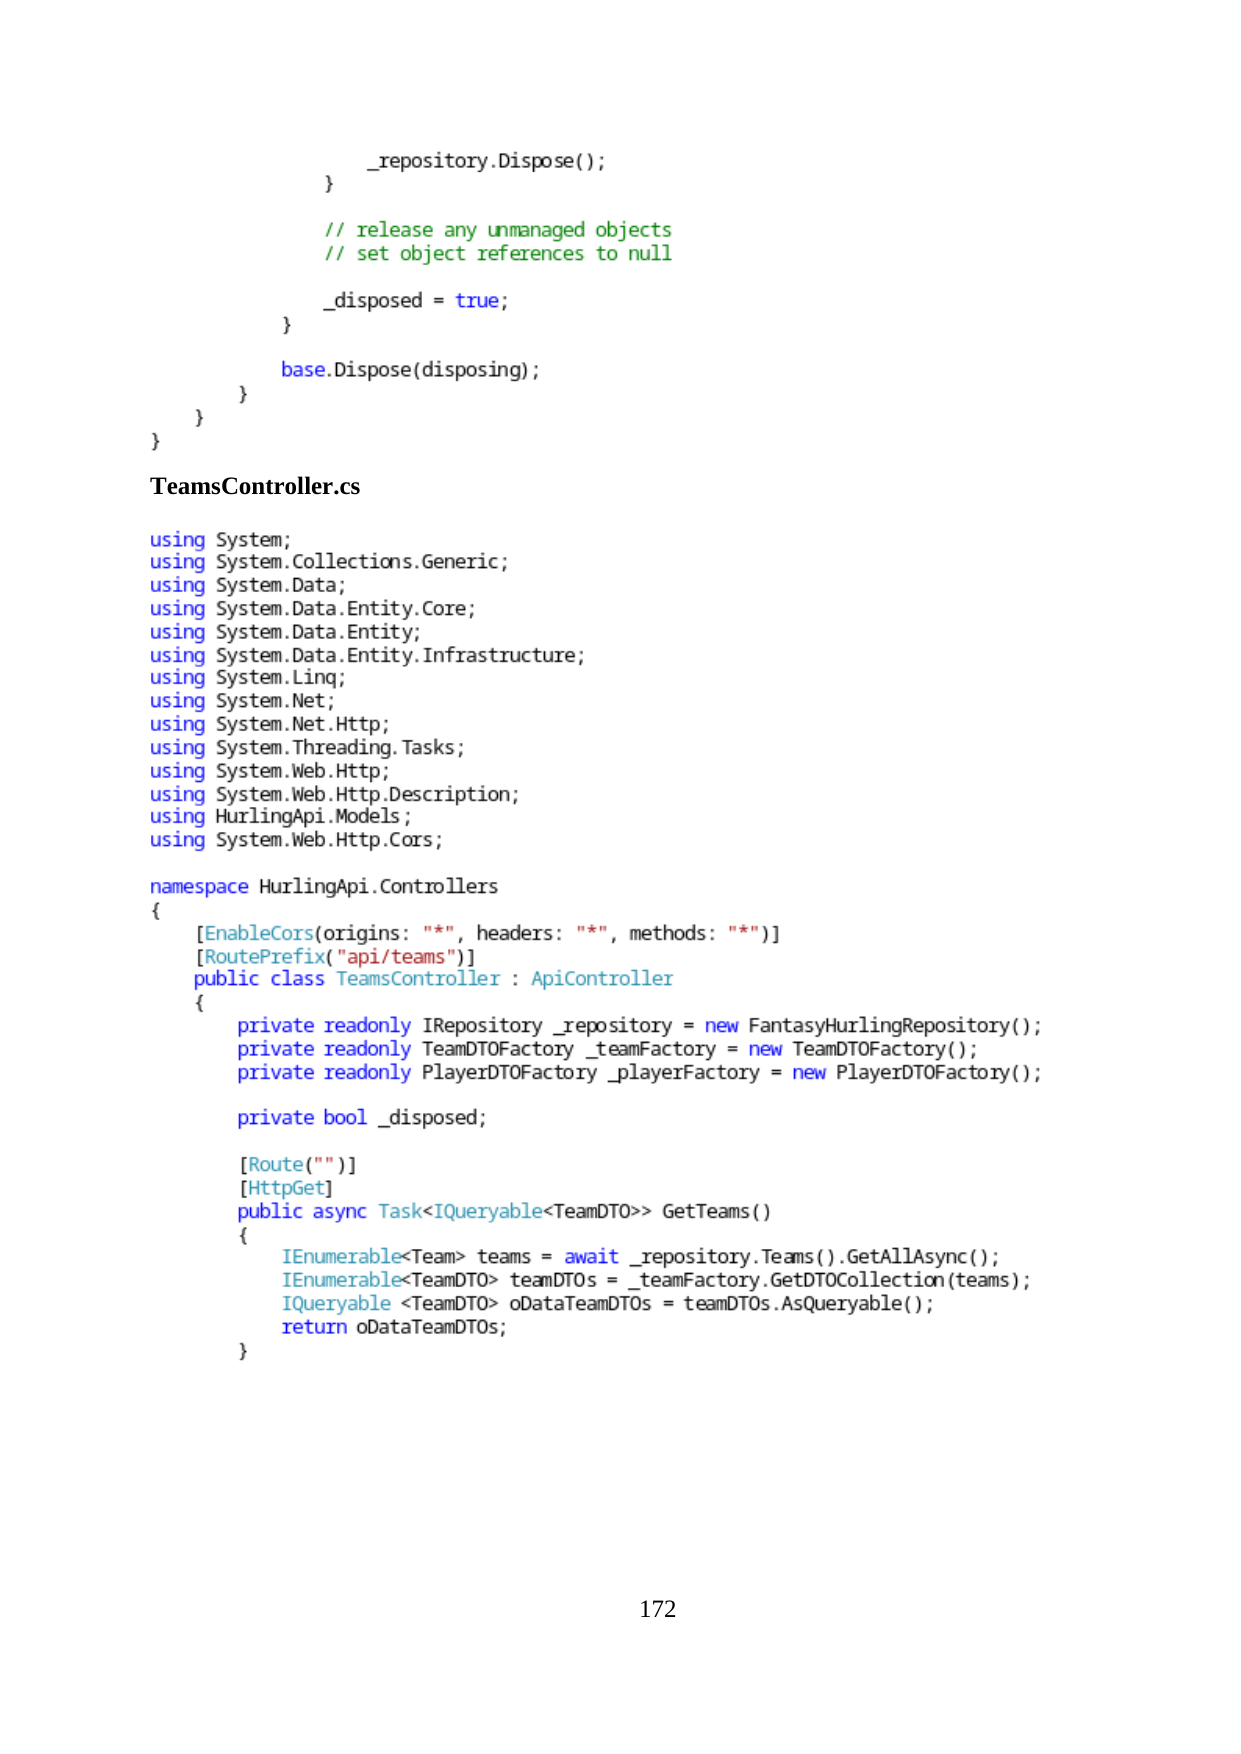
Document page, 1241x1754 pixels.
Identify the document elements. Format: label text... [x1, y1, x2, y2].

subtitle TeamsController.cs [150, 471, 1090, 499]
